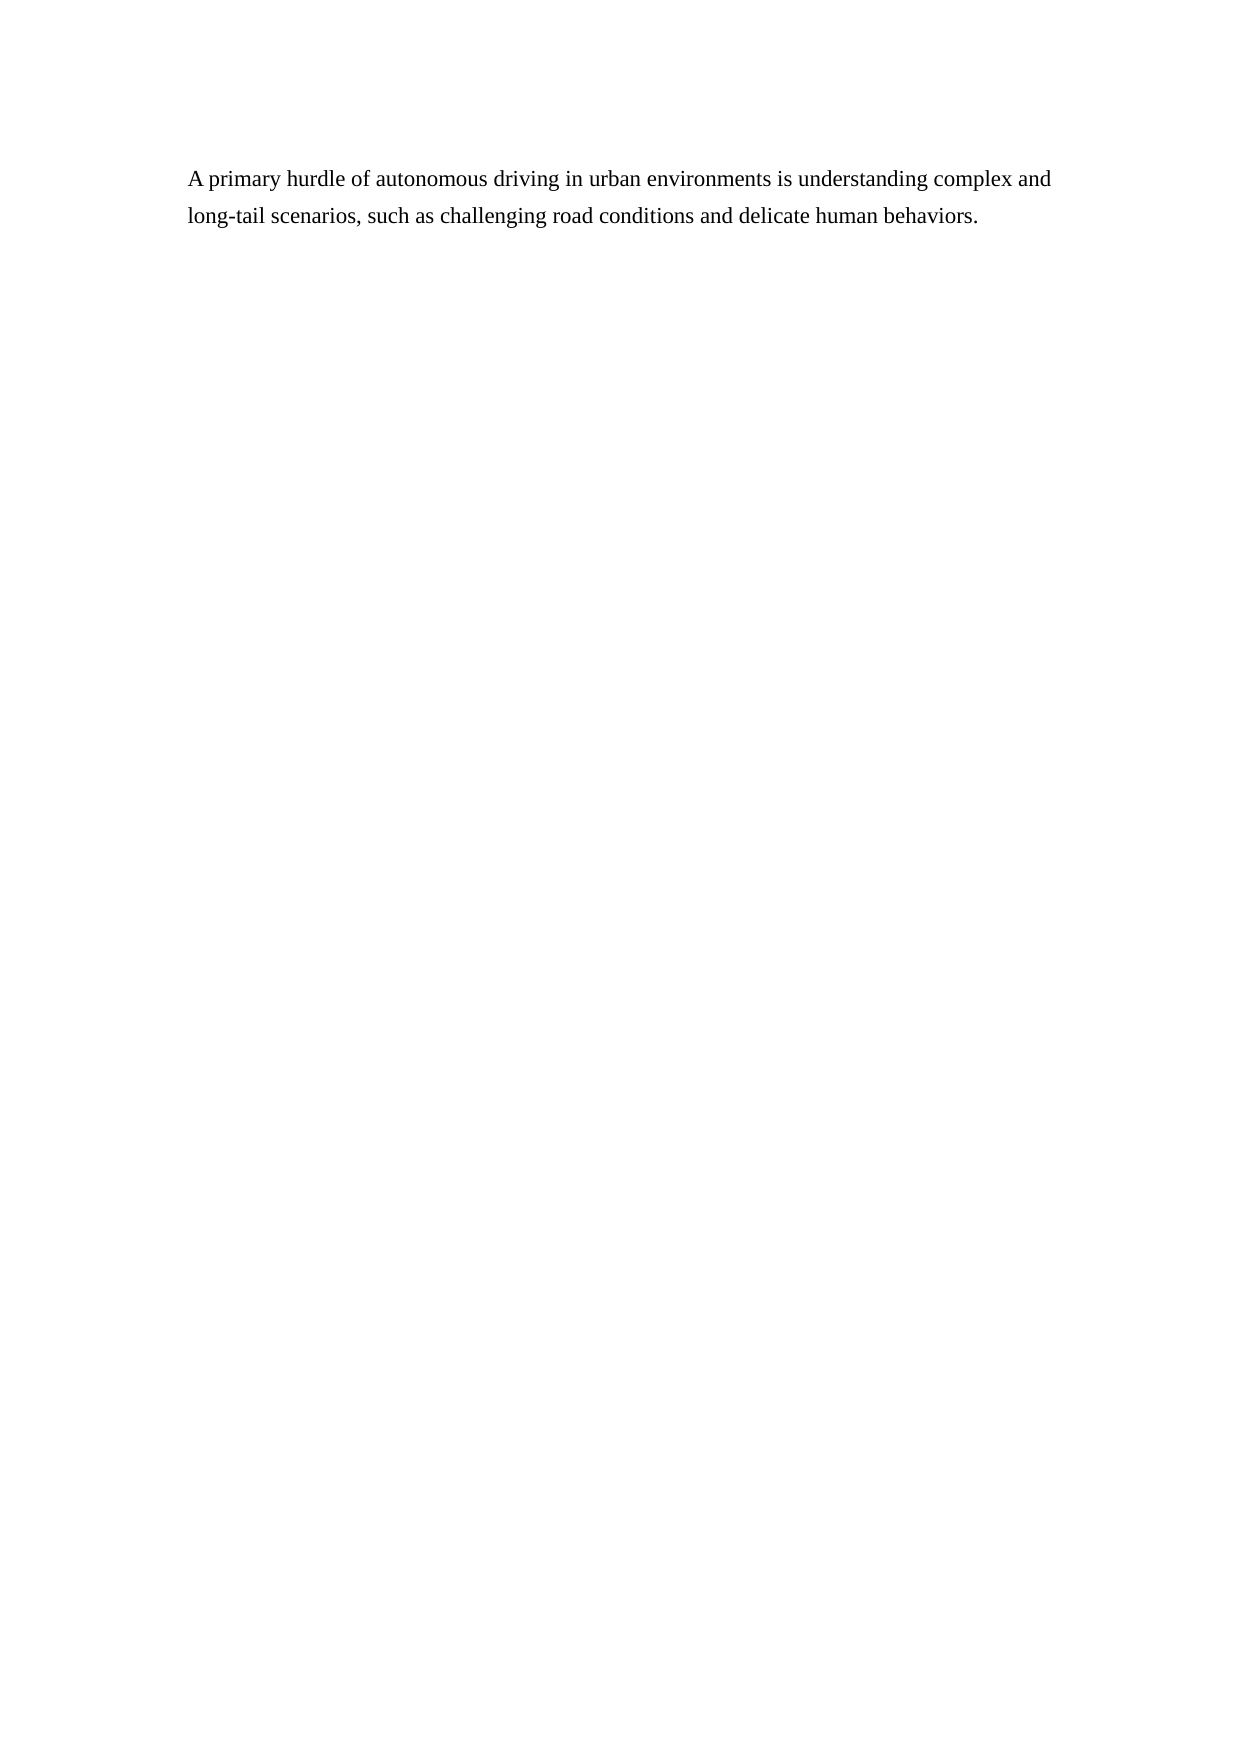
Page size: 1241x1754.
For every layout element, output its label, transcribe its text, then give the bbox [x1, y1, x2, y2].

text A primary hurdle of autonomous driving in urban environments is understanding complex and long-tail scenarios, such as challenging road conditions and delicate human behaviors. [187, 162, 1053, 232]
